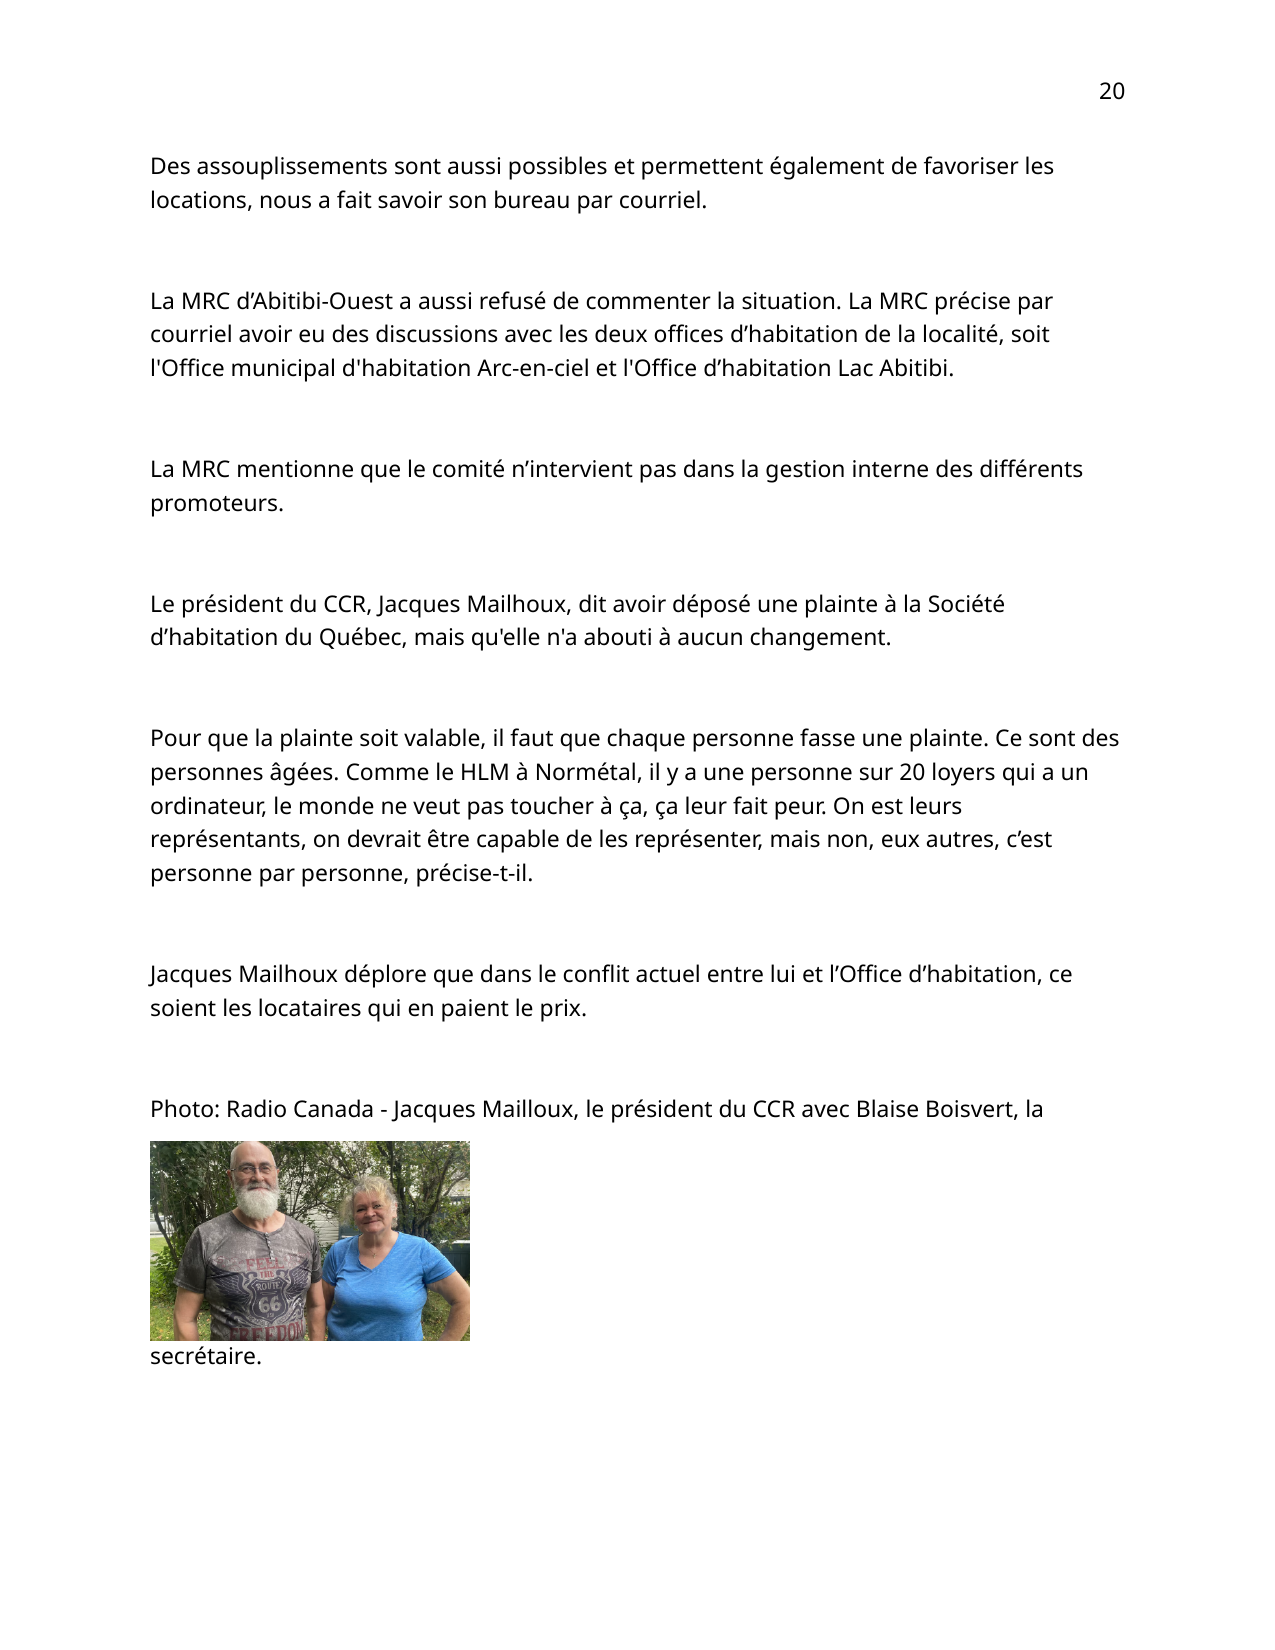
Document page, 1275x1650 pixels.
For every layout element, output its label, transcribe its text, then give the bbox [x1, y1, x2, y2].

text La MRC d’Abitibi-Ouest a aussi refusé de commenter la situation. La MRC précise par courriel avoir eu des discussions avec les deux offices d’habitation de la localité, soit l'Office municipal d'habitation Arc-en-ciel et l'Office d’habitation Lac Abitibi. [150, 284, 1125, 383]
text Pour que la plainte soit valable, il faut que chaque personne fasse une plainte. Ce sont des personnes âgées. Comme le HLM à Normétal, il y a une personne sur 20 loyers qui a un ordinateur, le monde ne veut pas toucher à ça, ça leur fait peur. On est leurs représentants, on devrait être capable de les représenter, mais non, eux autres, c’est personne par personne, précise-t-il. [150, 722, 1125, 888]
text Le président du CCR, Jacques Mailhoux, dit avoir déposé une plainte à la Société d’habitation du Québec, mais qu'elle n'a abouti à aucun changement. [150, 587, 1125, 652]
picture [150, 1141, 470, 1341]
text La MRC mentionne que le comité n’intervient pas dans la gestion interne des différents promoteurs. [150, 453, 1125, 518]
text Jacques Mailhoux déplore que dans le conflit actuel entre lui et l’Office d’habitation, ce soient les locataires qui en paient le prix. [150, 958, 1125, 1023]
text Photo: Radio Canada - Jacques Mailloux, le président du CCR avec Blaise Boisvert, la secrétaire. [150, 1092, 1125, 1372]
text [150, 150, 1125, 215]
